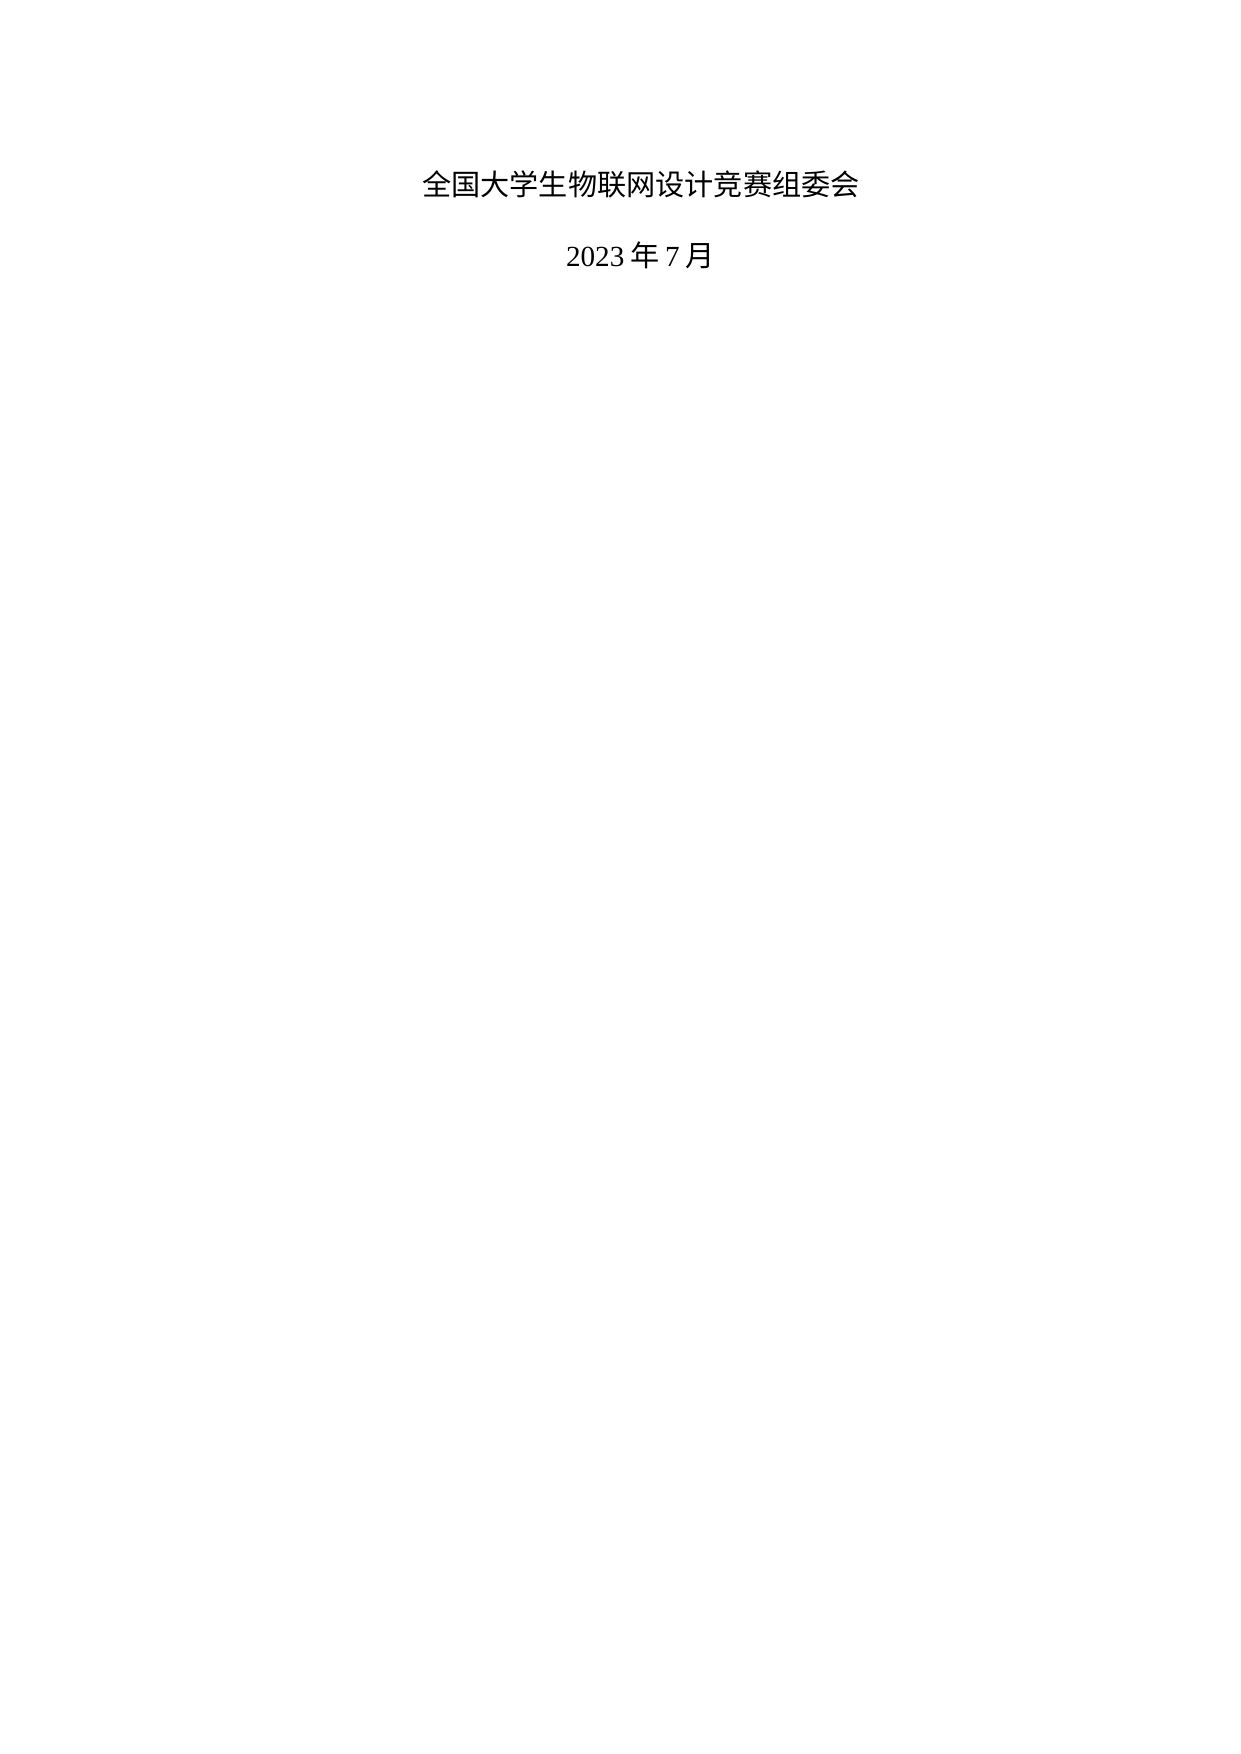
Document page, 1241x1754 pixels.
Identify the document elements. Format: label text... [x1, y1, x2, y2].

text 2023年7月 [187, 221, 1050, 286]
list 全国大学生物联网设计竞赛组委会 [187, 162, 1050, 204]
